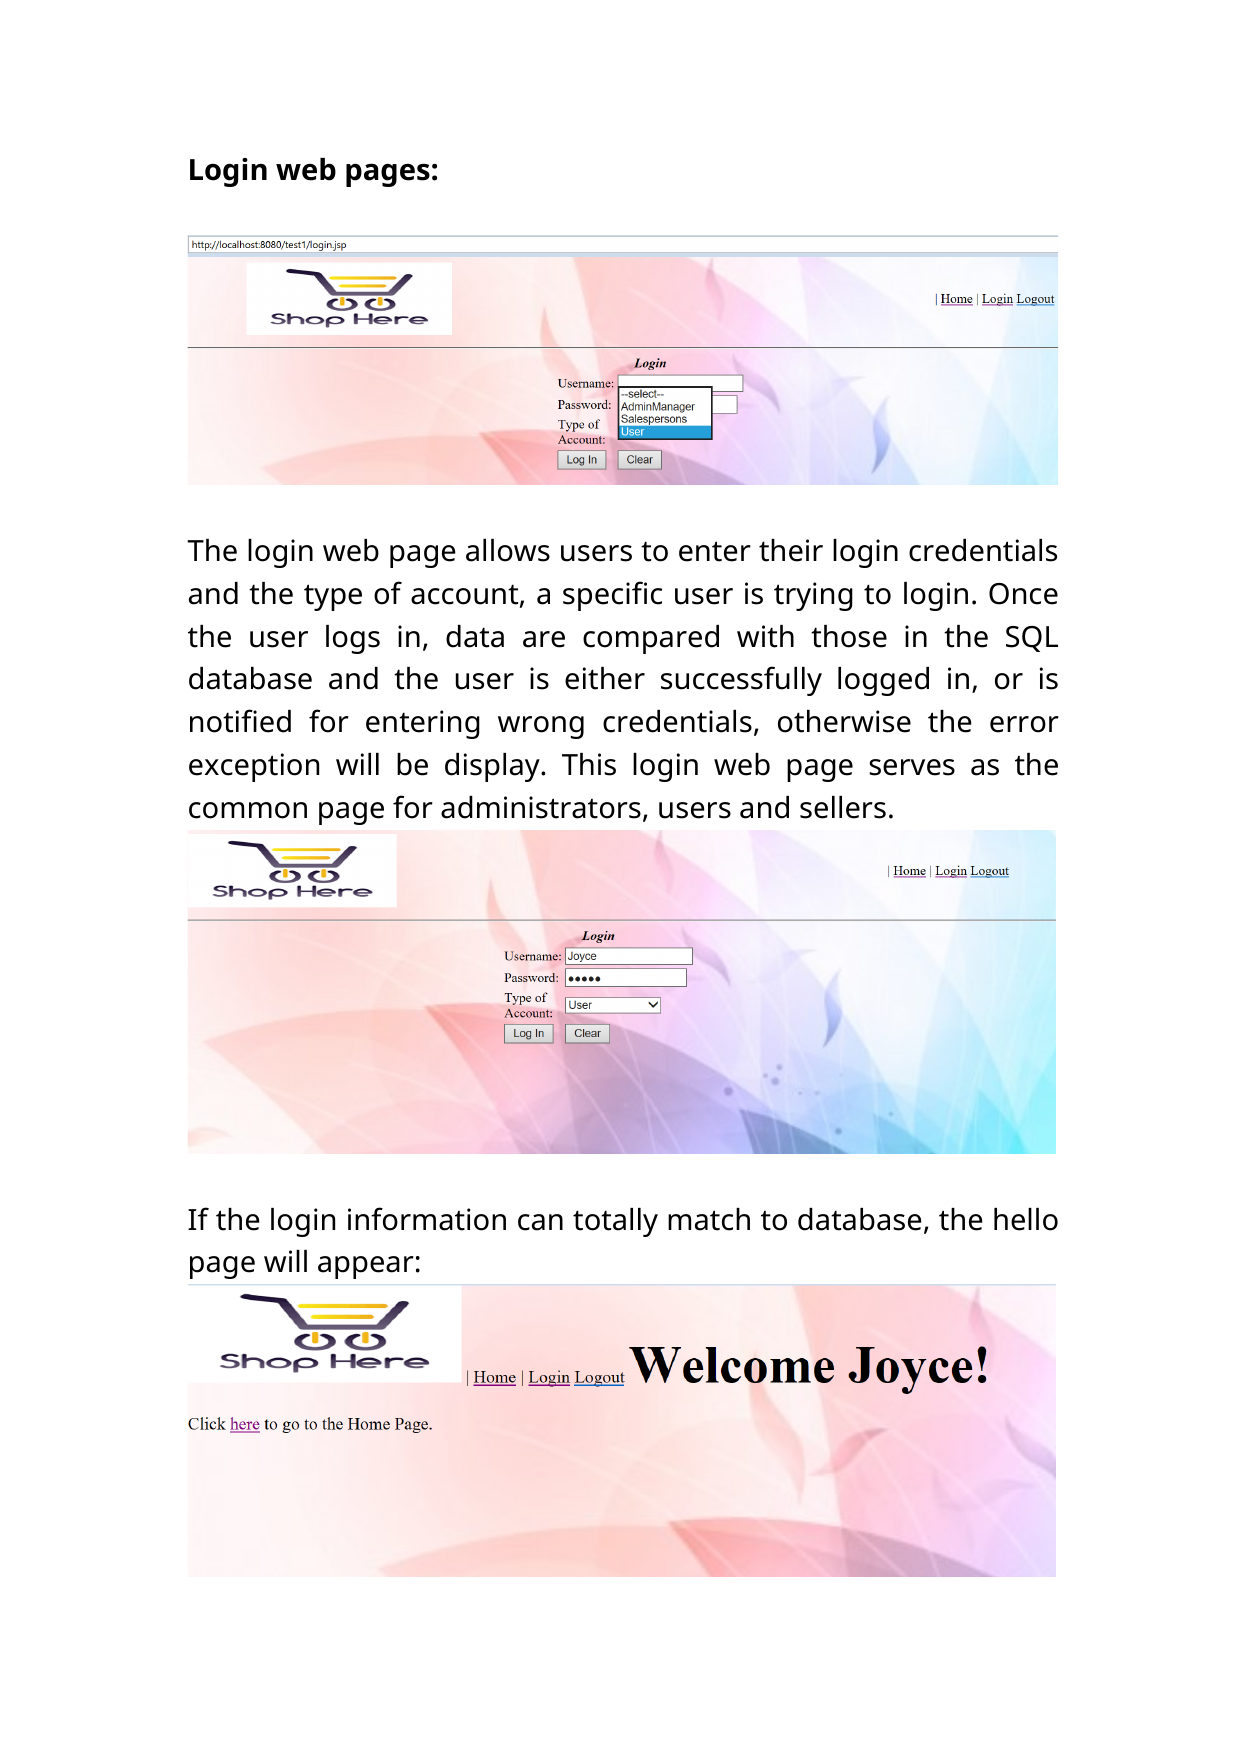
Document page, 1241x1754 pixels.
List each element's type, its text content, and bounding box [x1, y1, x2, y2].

picture [187, 235, 1059, 485]
picture [187, 830, 1056, 1154]
picture [187, 1284, 1056, 1577]
text If the login information can totally match to database, the hello page will appear: [187, 1199, 1060, 1281]
text The login web page allows users to enter their login credentials and the type of account, a specific user is trying to login. Once the user logs in, data are compared with those in the SQL database and the user is either successfully logged in, or is notified for entering wrong credentials, otherwise the error exception will be display. This login web page serves as the common page for administrators, users and sellers. [187, 530, 1060, 827]
text Login web pages: [187, 149, 1060, 189]
